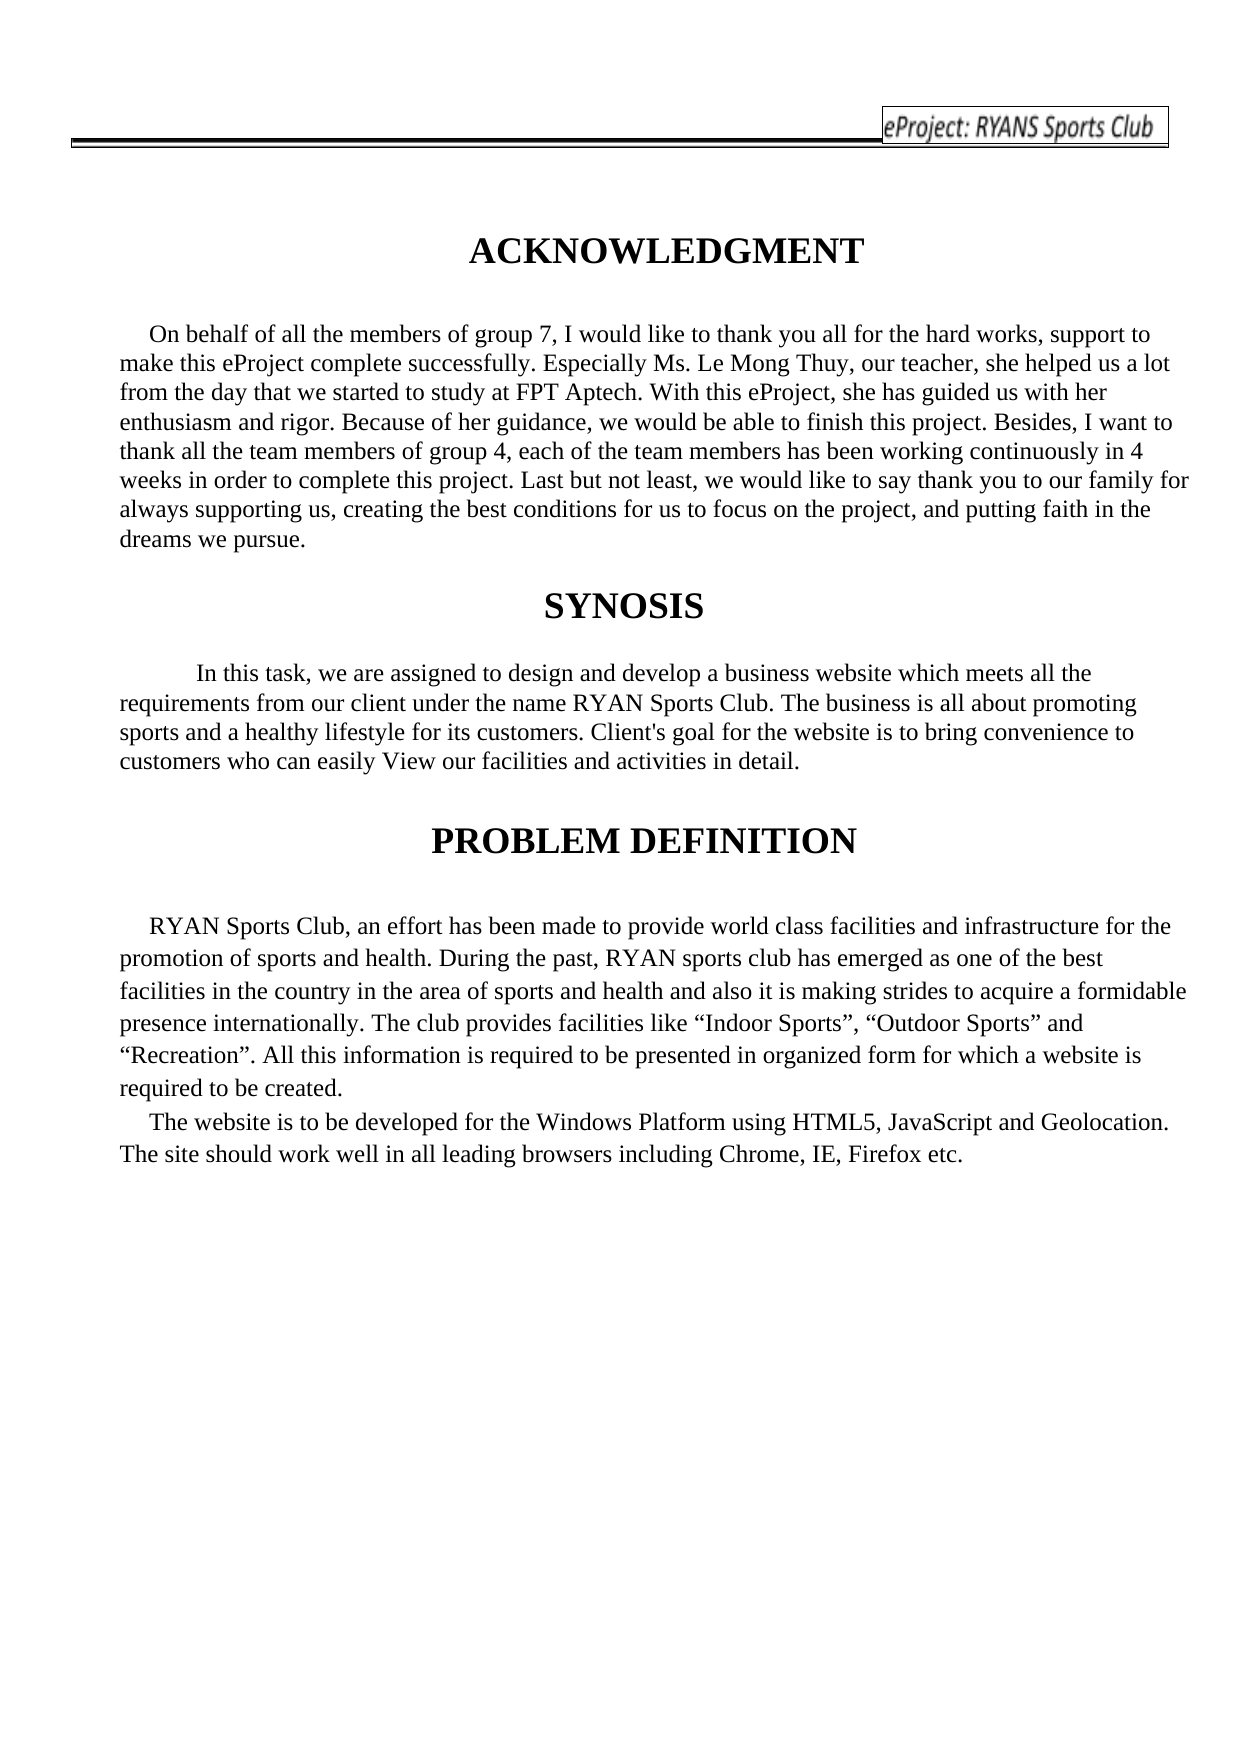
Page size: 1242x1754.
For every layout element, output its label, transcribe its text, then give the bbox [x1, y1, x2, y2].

text PROBLEM DEFINITION [94, 819, 1212, 862]
subtitle ACKNOWLEDGMENT [19, 228, 1128, 272]
text The website is to be developed for the Windows Platform using HTML5, JavaScript and Geolocation. The site should work well in all leading browsers including Chrome, IE, Firefox etc. [119, 1107, 1212, 1168]
picture [883, 107, 1168, 143]
text RYAN Sports Club, an effort has been made to provide world class facilities and infrastructure for the promotion of sports and health. During the past, RYAN sports club has emerged as one of the best facilities in the country in the area of sports and health and also it is making strides to acquire a formidable presence internationally. The club provides facilities like “Indoor Sports”, “Outdoor Sports” and “Recreation”. All this information is required to be presented in organized form for which a website is required to be created. [119, 911, 1190, 1102]
text In this task, we are assigned to design and develop a business website which meets all the requirements from our client under the name RYAN Sports Club. The business is all about promoting sports and a healthy lifestyle for its customers. Client's goal for the website is to bring convenience to customers who can easily View our facilities and activities in detail. [119, 658, 1203, 775]
picture [72, 139, 1168, 147]
text On behalf of all the members of group 7, I would like to thank you all for the hard works, support to make this eProject complete successfully. Especially Ms. Le Mong Thuy, our teacher, she helped us a lot from the day that we started to study at FPT Aptech. With this eProject, she has guided us with her enthusiasm and rigor. Because of her guidance, we would be able to finish this project. Besides, I want to thank all the team members of group 4, each of the team members has been working continuously in 4 weeks in order to complete this project. Last but not least, we would like to say thank you to our family for always supporting us, creating the best conditions for us to focus on the project, and putting faith in the dreams we pursue. [119, 319, 1199, 552]
text SYNOSIS [19, 584, 1212, 627]
